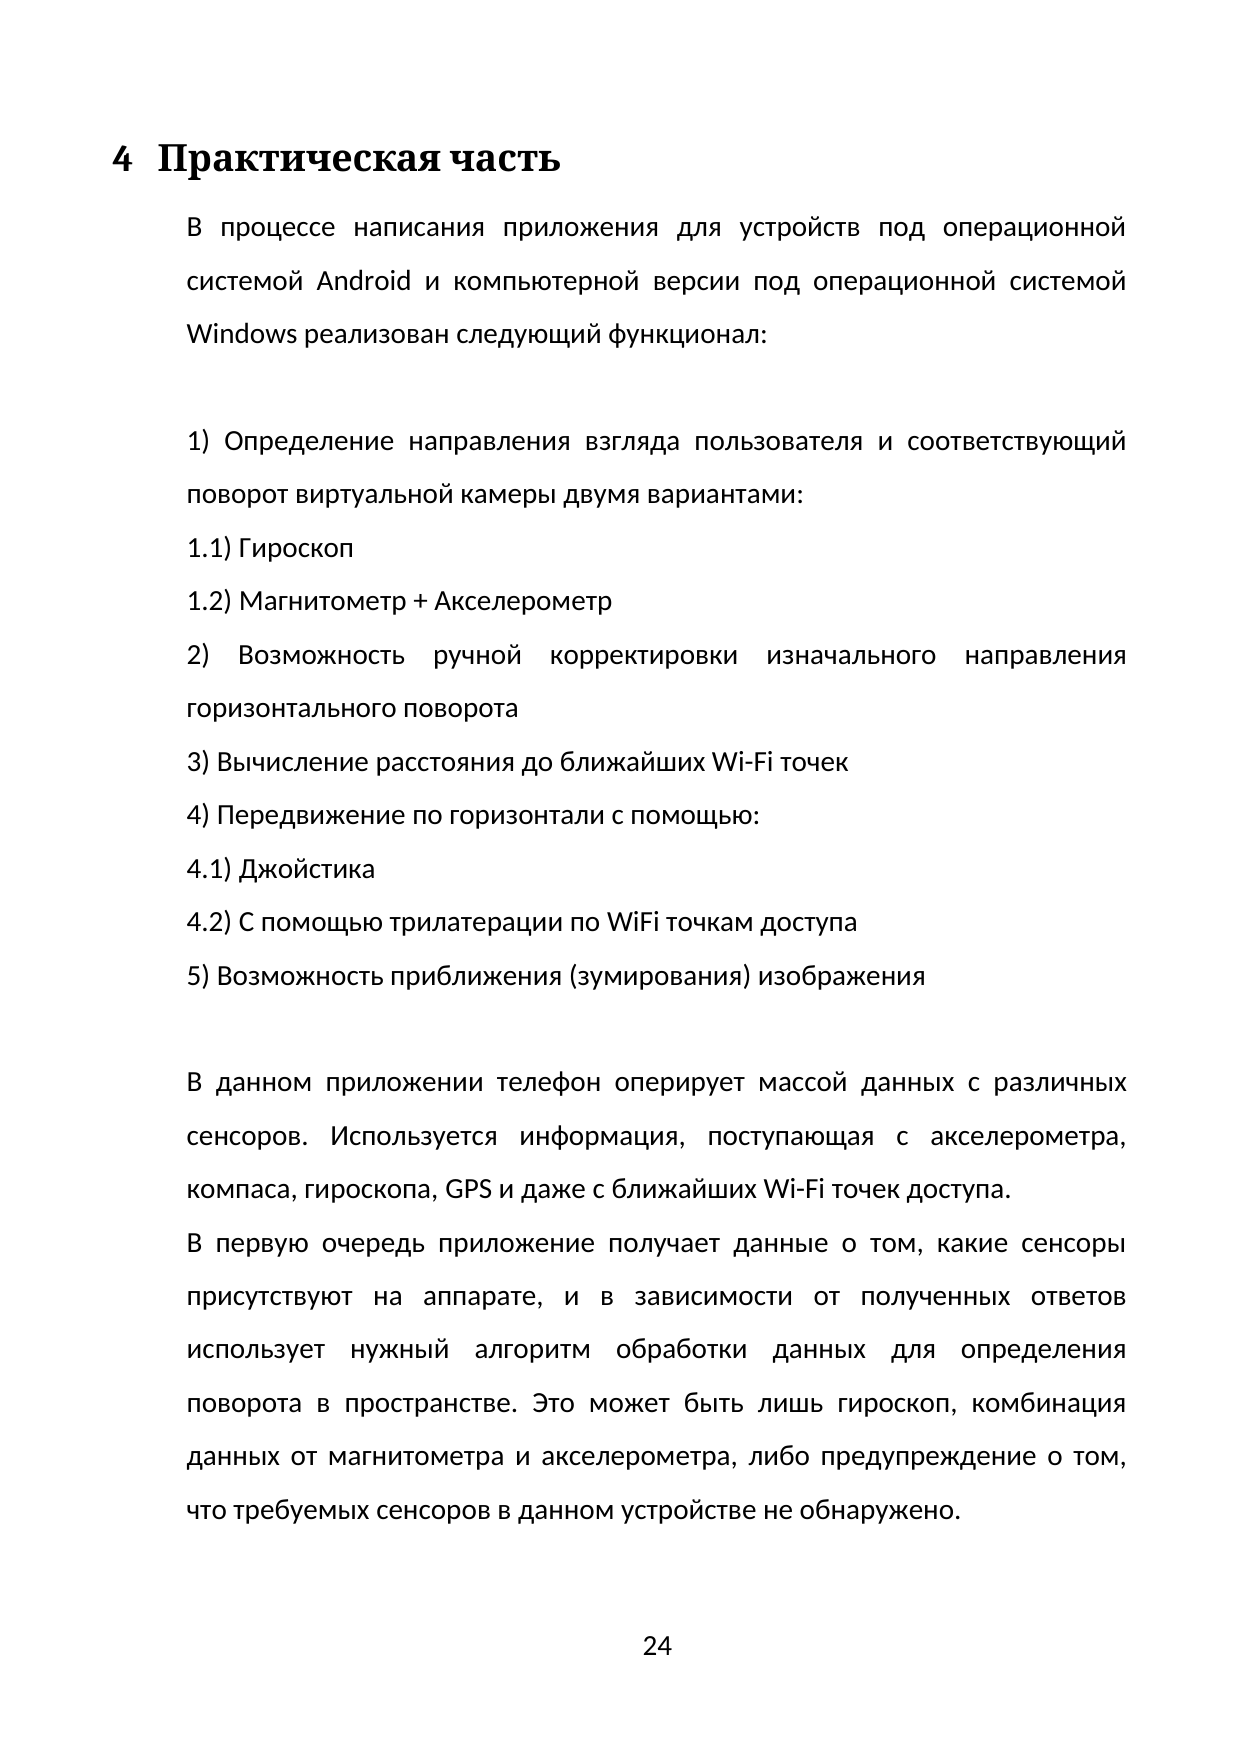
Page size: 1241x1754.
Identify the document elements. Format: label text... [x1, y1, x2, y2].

text В данном приложении телефон оперирует массой данных с различных сенсоров. Используется информация, поступающая с акселерометра, компаса, гироскопа, GPS и даже с ближайших Wi-Fi точек доступа. [186, 1063, 1128, 1206]
text В первую очередь приложение получает данные о том, какие сенсоры присутствуют на аппарате, и в зависимости от полученных ответов использует нужный алгоритм обработки данных для определения поворота в пространстве. Это может быть лишь гироскоп, комбинация данных от магнитометра и акселерометра, либо предупреждение о том, что требуемых сенсоров в данном устройстве не обнаружено. [186, 1224, 1128, 1527]
text 4.1) Джойстика [186, 850, 1128, 885]
text 4) Передвижение по горизонтали с помощью: [186, 796, 1128, 832]
text 1) Определение направления взгляда пользователя и соответствующий поворот виртуальной камеры двумя вариантами: [186, 422, 1128, 511]
text 4.2) С помощью трилатерации по WiFi точкам доступа [186, 903, 1128, 939]
text 1.2) Магнитометр + Акселерометр [186, 582, 1128, 618]
text В процессе написания приложения для устройств под операционной системой Android и компьютерной версии под операционной системой Windows реализован следующий функционал: [186, 208, 1128, 351]
text 3) Вычисление расстояния до ближайших Wi-Fi точек [186, 743, 1128, 778]
text 5) Возможность приближения (зумирования) изображения [186, 957, 1128, 992]
text 1.1) Гироскоп [186, 529, 1128, 565]
subtitle Практическая часть [112, 137, 1128, 181]
text 2) Возможность ручной корректировки изначального направления горизонтального поворота [186, 636, 1128, 725]
